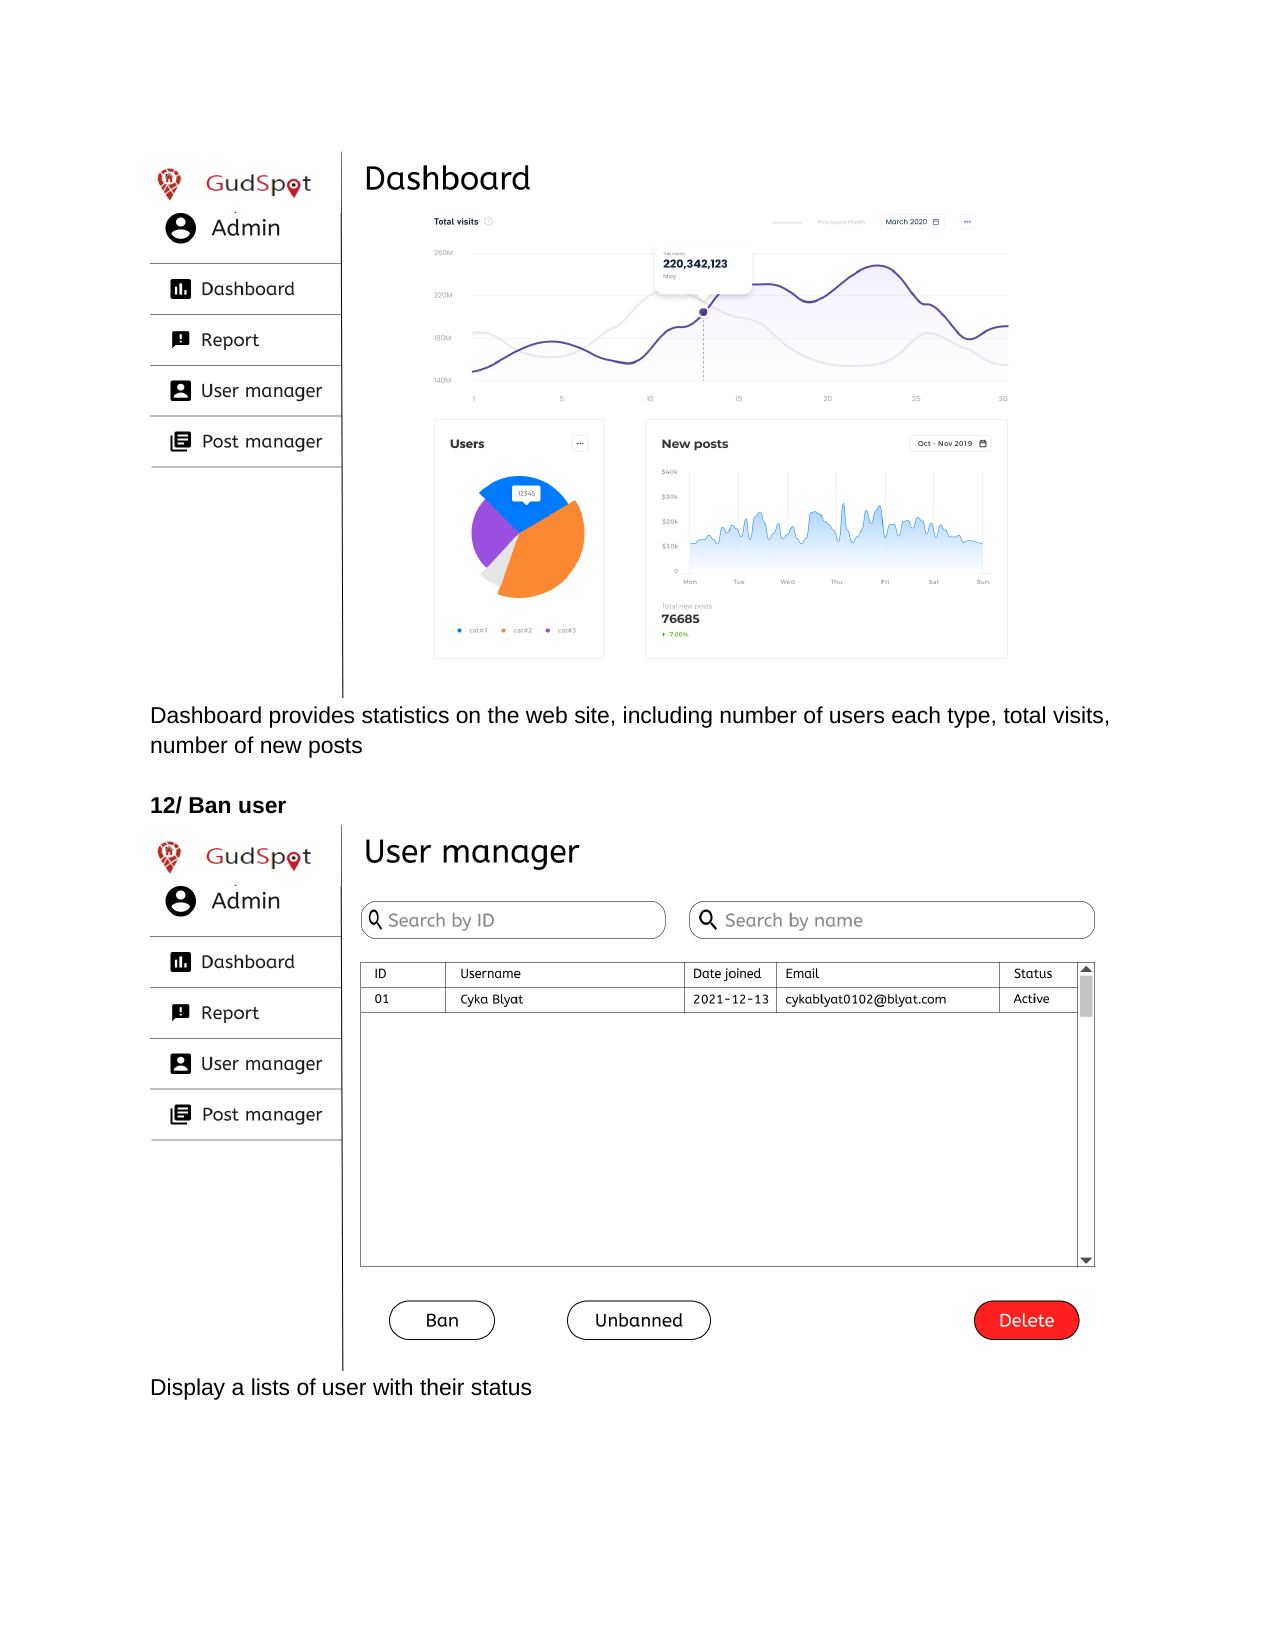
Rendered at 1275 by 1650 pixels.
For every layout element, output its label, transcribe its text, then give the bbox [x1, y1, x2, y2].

picture [150, 150, 1125, 698]
picture [150, 822, 1125, 1371]
text 12/ Ban user [150, 792, 1125, 819]
text Display a lists of user with their status [150, 1374, 1125, 1401]
text Dashboard provides statistics on the web site, including number of users each type, total visits, number of new posts [150, 702, 1125, 758]
